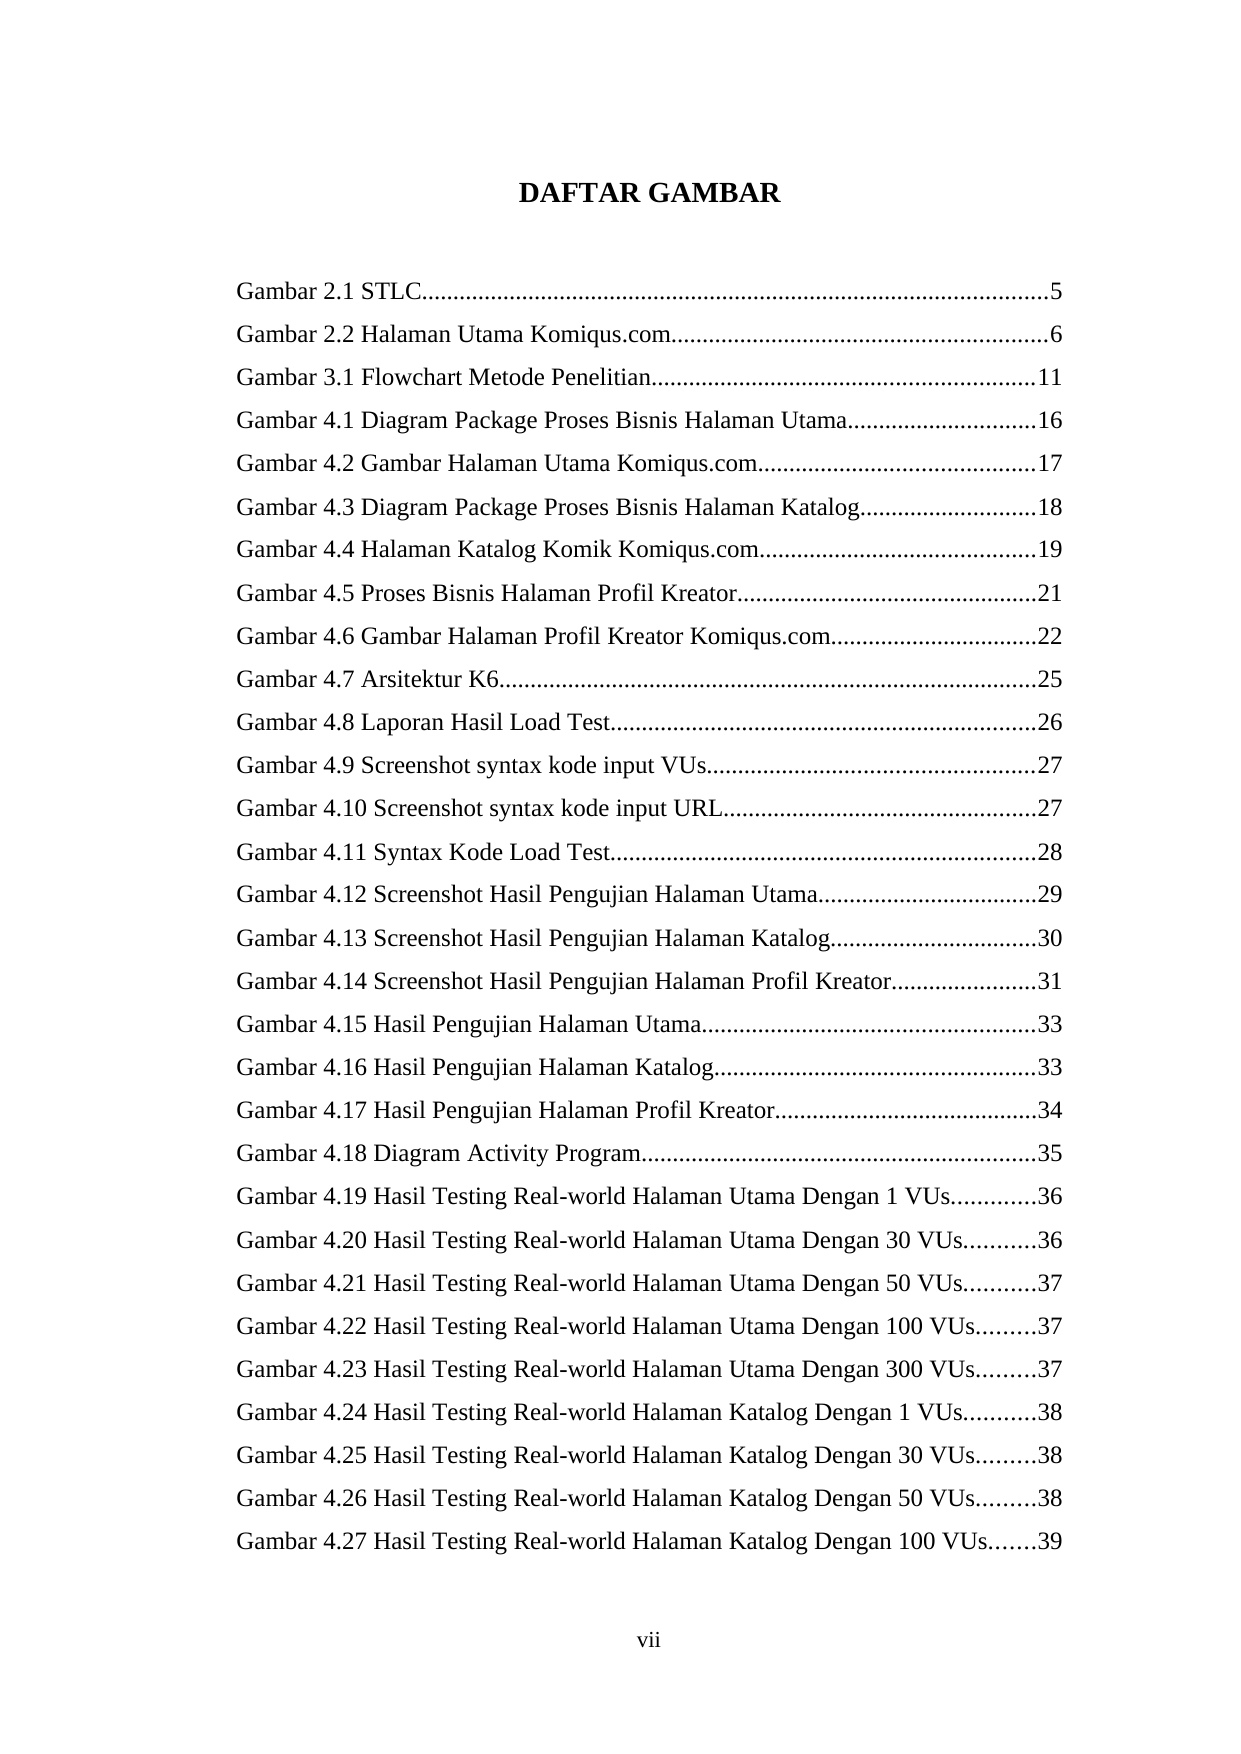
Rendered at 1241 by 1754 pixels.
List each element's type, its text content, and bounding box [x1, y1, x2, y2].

text Gambar 4.1 Diagram Package Proses Bisnis Halaman Utama 16 [236, 405, 1090, 434]
text Gambar 4.27 Hasil Testing Real-world Halaman Katalog Dengan 100 VUs 39 [236, 1526, 1090, 1555]
text Gambar 4.7 Arsitektur K6 25 [236, 664, 1090, 693]
text Gambar 4.13 Screenshot Hasil Pengujian Halaman Katalog 30 [236, 923, 1090, 951]
text Gambar 4.14 Screenshot Hasil Pengujian Halaman Profil Kreator 31 [236, 966, 1090, 995]
text Gambar 2.1 STLC 5 [236, 276, 1090, 304]
text Gambar 3.1 Flowchart Metode Penelitian 11 [236, 362, 1090, 391]
text Gambar 4.6 Gambar Halaman Profil Kreator Komiqus.com 22 [236, 621, 1090, 649]
text Gambar 4.26 Hasil Testing Real-world Halaman Katalog Dengan 50 VUs 38 [236, 1483, 1090, 1512]
text Gambar 4.24 Hasil Testing Real-world Halaman Katalog Dengan 1 VUs 38 [236, 1397, 1090, 1426]
text Gambar 4.15 Hasil Pengujian Halaman Utama 33 [236, 1009, 1090, 1038]
text Gambar 4.25 Hasil Testing Real-world Halaman Katalog Dengan 30 VUs 38 [236, 1440, 1090, 1469]
text Gambar 4.16 Hasil Pengujian Halaman Katalog 33 [236, 1052, 1090, 1081]
subtitle DAFTAR GAMBAR [240, 175, 1059, 209]
text Gambar 4.18 Diagram Activity Program 35 [236, 1138, 1090, 1167]
text Gambar 4.2 Gambar Halaman Utama Komiqus.com 17 [236, 448, 1090, 477]
text Gambar 4.4 Halaman Katalog Komik Komiqus.com 19 [236, 534, 1090, 563]
text Gambar 4.5 Proses Bisnis Halaman Profil Kreator 21 [236, 578, 1090, 607]
text Gambar 4.20 Hasil Testing Real-world Halaman Utama Dengan 30 VUs 36 [236, 1225, 1090, 1253]
text Gambar 4.9 Screenshot syntax kode input VUs 27 [236, 750, 1090, 779]
text Gambar 4.23 Hasil Testing Real-world Halaman Utama Dengan 300 VUs 37 [236, 1354, 1090, 1383]
text Gambar 4.3 Diagram Package Proses Bisnis Halaman Katalog 18 [236, 492, 1090, 520]
text Gambar 4.12 Screenshot Hasil Pengujian Halaman Utama 29 [236, 879, 1090, 908]
text Gambar 4.22 Hasil Testing Real-world Halaman Utama Dengan 100 VUs 37 [236, 1311, 1090, 1340]
text Gambar 4.21 Hasil Testing Real-world Halaman Utama Dengan 50 VUs 37 [236, 1268, 1090, 1296]
text Gambar 4.17 Hasil Pengujian Halaman Profil Kreator 34 [236, 1095, 1090, 1124]
text Gambar 4.19 Hasil Testing Real-world Halaman Utama Dengan 1 VUs 36 [236, 1181, 1090, 1210]
text Gambar 4.8 Laporan Hasil Load Test 26 [236, 707, 1090, 736]
text Gambar 4.10 Screenshot syntax kode input URL 27 [236, 793, 1090, 822]
text Gambar 2.2 Halaman Utama Komiqus.com 6 [236, 319, 1090, 348]
text Gambar 4.11 Syntax Kode Load Test 28 [236, 837, 1090, 865]
